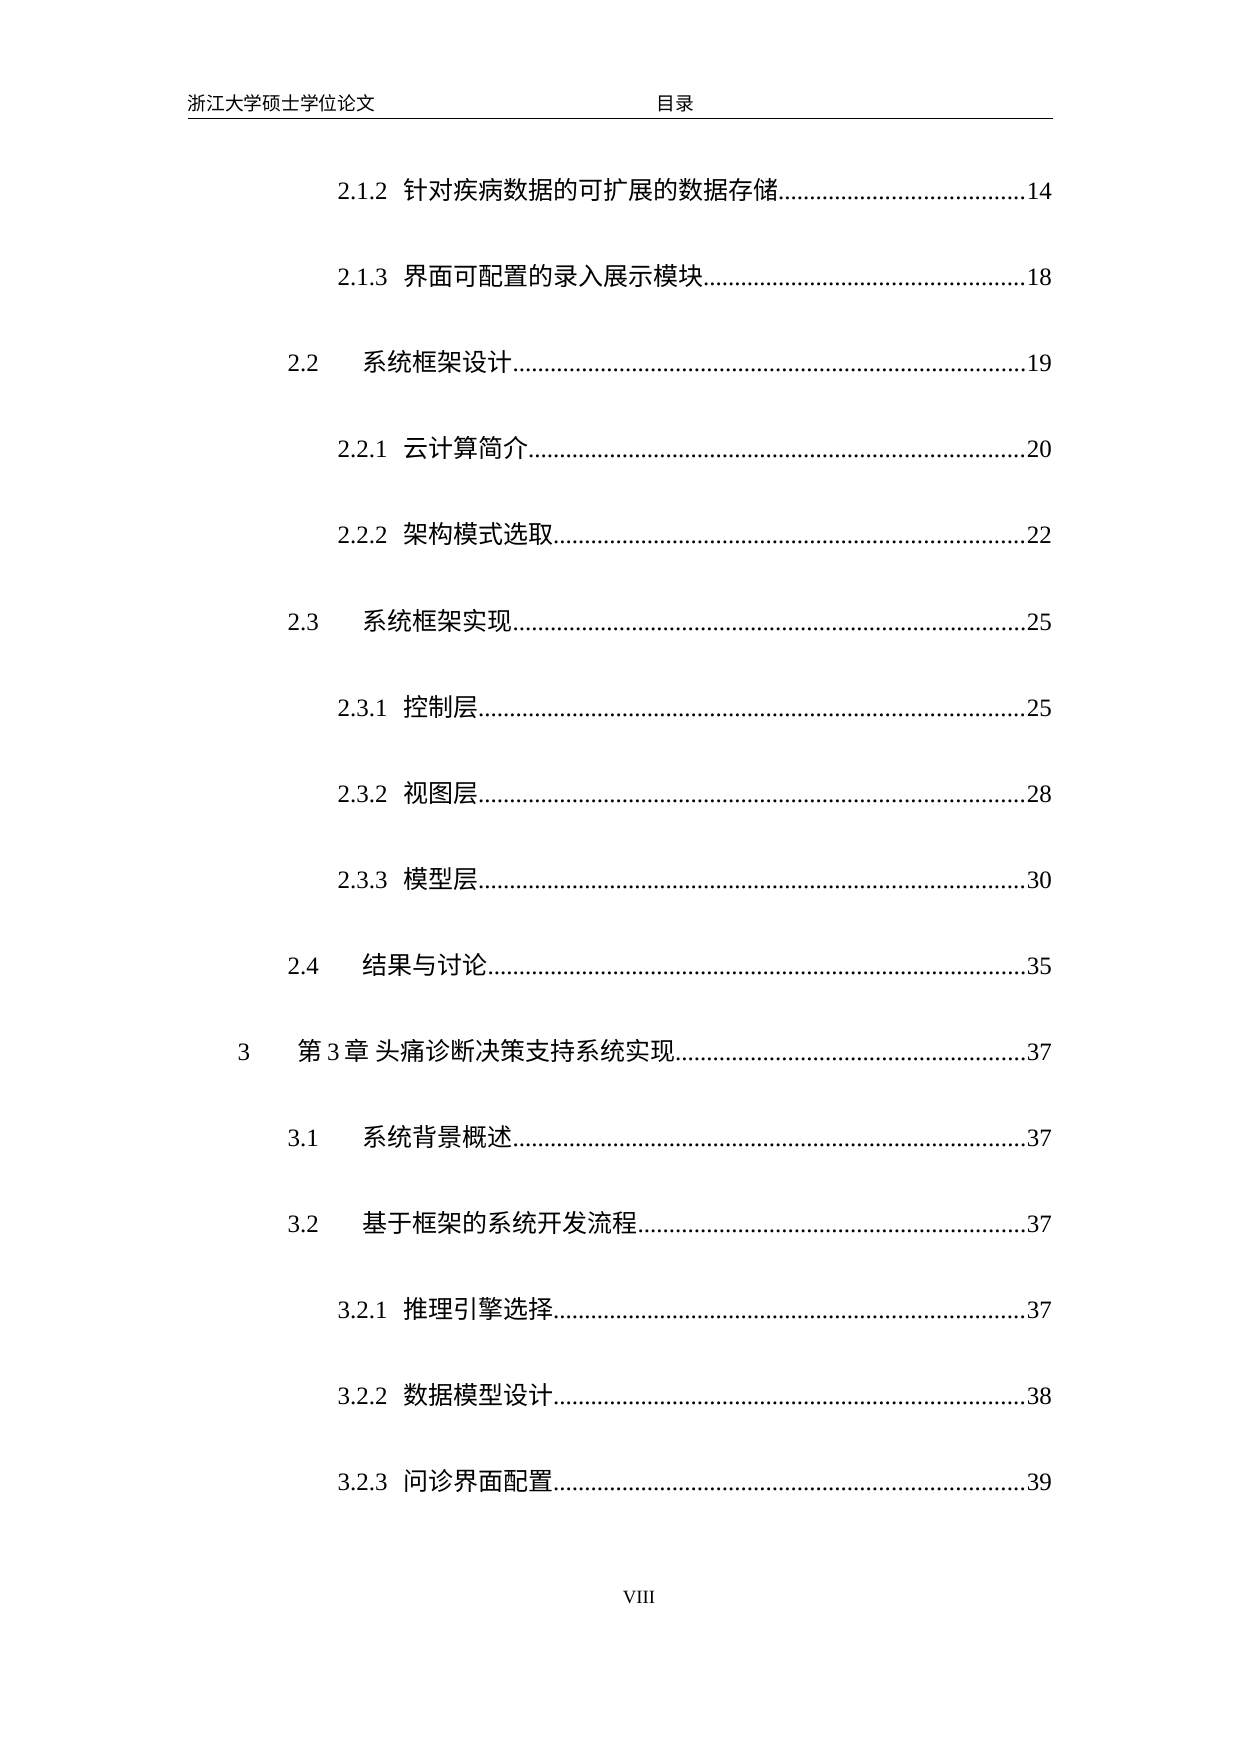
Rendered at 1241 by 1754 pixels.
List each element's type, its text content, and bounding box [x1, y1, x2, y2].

text 2.2.1 云计算简介 20 [287, 413, 1053, 481]
text 3.2.3 问诊界面配置 39 [287, 1446, 1053, 1513]
text 3.2 基于框架的系统开发流程 37 [237, 1187, 1053, 1255]
text 2.3.3 模型层 30 [287, 843, 1053, 911]
text 2.1.2 针对疾病数据的可扩展的数据存储 14 [287, 155, 1053, 223]
text 2.4 结果与讨论 35 [237, 929, 1053, 997]
text 2.1.3 界面可配置的录入展示模块 18 [287, 241, 1053, 309]
text 2.3 系统框架实现 25 [237, 585, 1053, 653]
text 3.2.1 推理引擎选择 37 [287, 1273, 1053, 1341]
text 2.3.2 视图层 28 [287, 757, 1053, 825]
text 3.1 系统背景概述 37 [237, 1101, 1053, 1169]
text 2.3.1 控制层 25 [287, 671, 1053, 739]
text 2.2.2 架构模式选取 22 [287, 499, 1053, 567]
text 3 第3章 头痛诊断决策支持系统实现 37 [187, 1015, 1053, 1083]
text 3.2.2 数据模型设计 38 [287, 1359, 1053, 1427]
text 2.2 系统框架设计 19 [237, 327, 1053, 395]
